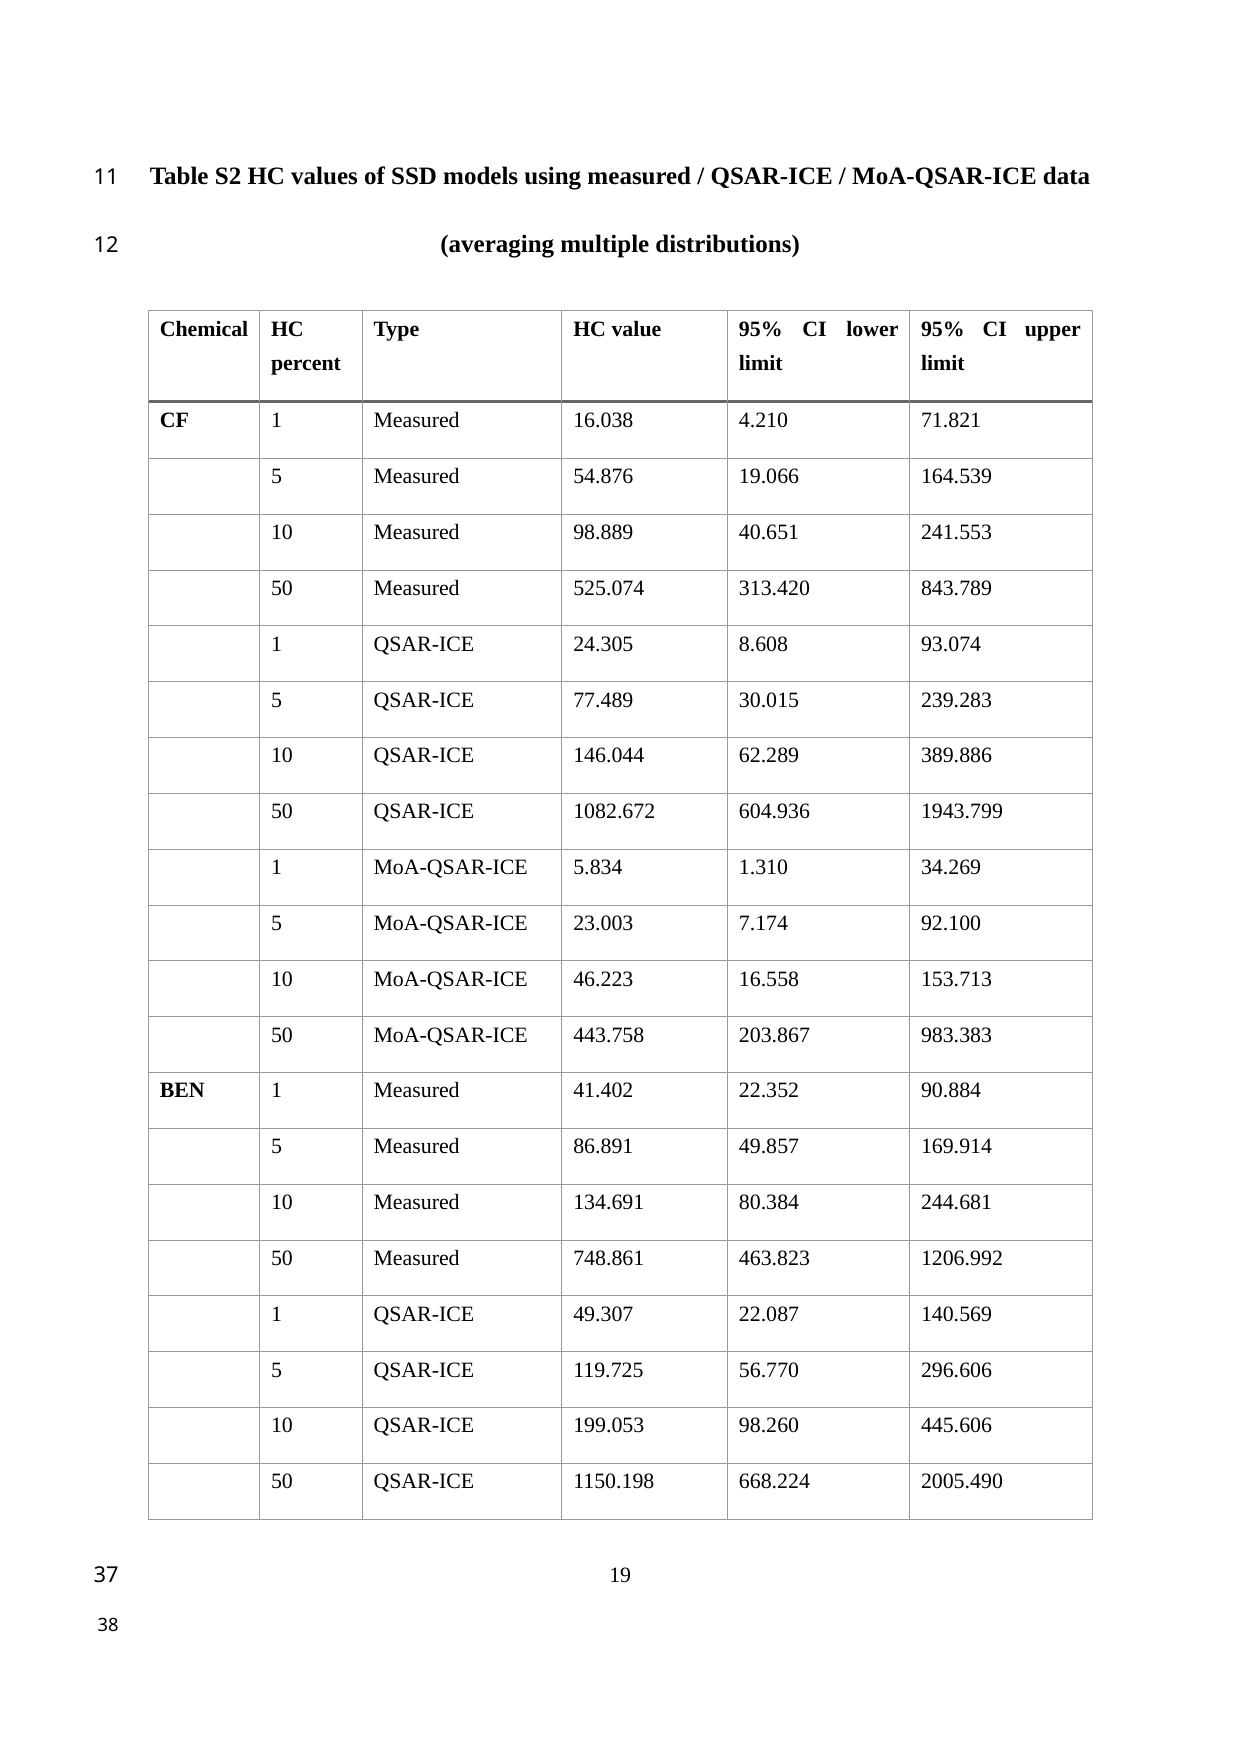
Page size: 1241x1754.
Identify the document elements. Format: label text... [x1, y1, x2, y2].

table_cell 56.770 [728, 1352, 909, 1407]
table_cell 24.305 [562, 626, 727, 681]
table_cell 389.886 [910, 738, 1092, 793]
table_cell 98.889 [562, 515, 727, 569]
table_header Chemical [149, 311, 259, 400]
table_cell 10 [260, 1408, 362, 1463]
table_cell 203.867 [728, 1017, 909, 1072]
table_cell 10 [260, 1185, 362, 1239]
table_cell 49.857 [728, 1129, 909, 1184]
table_cell [149, 1129, 259, 1184]
table_cell 1 [260, 1296, 362, 1351]
table_cell QSAR-ICE [363, 1352, 561, 1407]
table_cell 525.074 [562, 571, 727, 625]
table_cell 92.100 [910, 906, 1092, 960]
table_cell 5 [260, 459, 362, 514]
table_cell QSAR-ICE [363, 626, 561, 681]
table_cell 843.789 [910, 571, 1092, 625]
table_cell 153.713 [910, 961, 1092, 1016]
table_cell CF [149, 403, 259, 458]
table_cell 5.834 [562, 850, 727, 904]
table_cell 1943.799 [910, 794, 1092, 849]
table_cell MoA-QSAR-ICE [363, 850, 561, 904]
table_cell 46.223 [562, 961, 727, 1016]
table_cell 77.489 [562, 682, 727, 737]
table_cell [149, 961, 259, 1016]
table_cell 50 [260, 1464, 362, 1519]
table_cell 140.569 [910, 1296, 1092, 1351]
table_cell 8.608 [728, 626, 909, 681]
table_cell 41.402 [562, 1073, 727, 1128]
table_cell [149, 515, 259, 569]
table_cell [149, 794, 259, 849]
table_cell 40.651 [728, 515, 909, 569]
table_cell Measured [363, 459, 561, 514]
table_cell 5 [260, 1129, 362, 1184]
table_cell 199.053 [562, 1408, 727, 1463]
table_cell 1150.198 [562, 1464, 727, 1519]
table_cell 1 [260, 1073, 362, 1128]
table_cell [149, 1185, 259, 1239]
table_cell QSAR-ICE [363, 682, 561, 737]
table_cell 169.914 [910, 1129, 1092, 1184]
table_cell QSAR-ICE [363, 1408, 561, 1463]
table_cell 10 [260, 515, 362, 569]
table_header 95% CI lower limit [728, 311, 909, 400]
table_cell [149, 1241, 259, 1295]
table_cell 16.558 [728, 961, 909, 1016]
table_cell QSAR-ICE [363, 738, 561, 793]
table_cell MoA-QSAR-ICE [363, 961, 561, 1016]
table_header HC percent [260, 311, 362, 400]
table_cell 5 [260, 682, 362, 737]
table_cell 10 [260, 738, 362, 793]
table_cell 668.224 [728, 1464, 909, 1519]
table_cell Measured [363, 1129, 561, 1184]
table_cell 1 [260, 850, 362, 904]
table_cell Measured [363, 1073, 561, 1128]
table_cell 50 [260, 1241, 362, 1295]
table_cell 54.876 [562, 459, 727, 514]
table_cell [149, 1352, 259, 1407]
table_cell MoA-QSAR-ICE [363, 906, 561, 960]
table_cell 22.352 [728, 1073, 909, 1128]
table_cell 241.553 [910, 515, 1092, 569]
table_cell 49.307 [562, 1296, 727, 1351]
table_cell Measured [363, 571, 561, 625]
table_cell 239.283 [910, 682, 1092, 737]
table_cell [149, 1464, 259, 1519]
table_cell 1 [260, 403, 362, 458]
table_cell 62.289 [728, 738, 909, 793]
table_cell QSAR-ICE [363, 1464, 561, 1519]
table_cell 119.725 [562, 1352, 727, 1407]
table_cell 164.539 [910, 459, 1092, 514]
table_cell 983.383 [910, 1017, 1092, 1072]
table_cell 50 [260, 1017, 362, 1072]
table_cell 748.861 [562, 1241, 727, 1295]
table_cell 1082.672 [562, 794, 727, 849]
table_cell [149, 571, 259, 625]
table_cell [149, 1017, 259, 1072]
table_cell 244.681 [910, 1185, 1092, 1239]
table_cell [149, 850, 259, 904]
table_cell 134.691 [562, 1185, 727, 1239]
table_cell 604.936 [728, 794, 909, 849]
table_cell 22.087 [728, 1296, 909, 1351]
table_cell 23.003 [562, 906, 727, 960]
table_header 95% CI upper limit [910, 311, 1092, 400]
table_cell 1206.992 [910, 1241, 1092, 1295]
table_cell 93.074 [910, 626, 1092, 681]
table_cell [149, 906, 259, 960]
table_cell 86.891 [562, 1129, 727, 1184]
table_cell Measured [363, 515, 561, 569]
table_header Type [363, 311, 561, 400]
table_cell 1.310 [728, 850, 909, 904]
table_cell QSAR-ICE [363, 1296, 561, 1351]
table_cell 1 [260, 626, 362, 681]
table_cell 5 [260, 906, 362, 960]
table_cell 445.606 [910, 1408, 1092, 1463]
table_cell 7.174 [728, 906, 909, 960]
table_cell [149, 459, 259, 514]
table_cell 71.821 [910, 403, 1092, 458]
table_header HC value [562, 311, 727, 400]
table_cell 50 [260, 794, 362, 849]
table_cell 30.015 [728, 682, 909, 737]
table_cell 146.044 [562, 738, 727, 793]
text Table S2 HC values of SSD models using measured / QSAR-ICE / MoA-QSAR-ICE data (averaging multiple distributions) [148, 159, 1092, 261]
table_cell Measured [363, 1185, 561, 1239]
table_cell Measured [363, 1241, 561, 1295]
table_cell 296.606 [910, 1352, 1092, 1407]
table_cell 5 [260, 1352, 362, 1407]
table_cell 80.384 [728, 1185, 909, 1239]
table_cell 443.758 [562, 1017, 727, 1072]
table_cell 4.210 [728, 403, 909, 458]
table_cell 2005.490 [910, 1464, 1092, 1519]
table_cell [149, 1408, 259, 1463]
table_cell 98.260 [728, 1408, 909, 1463]
table_cell QSAR-ICE [363, 794, 561, 849]
table_cell MoA-QSAR-ICE [363, 1017, 561, 1072]
table_cell 34.269 [910, 850, 1092, 904]
table_cell [149, 626, 259, 681]
table_cell 313.420 [728, 571, 909, 625]
table_cell [149, 738, 259, 793]
table_cell [149, 1296, 259, 1351]
table_cell Measured [363, 403, 561, 458]
table_cell 19.066 [728, 459, 909, 514]
table_cell 463.823 [728, 1241, 909, 1295]
table_cell 90.884 [910, 1073, 1092, 1128]
table_cell 16.038 [562, 403, 727, 458]
table_cell BEN [149, 1073, 259, 1128]
table_cell 50 [260, 571, 362, 625]
table_cell [149, 682, 259, 737]
table_cell 10 [260, 961, 362, 1016]
